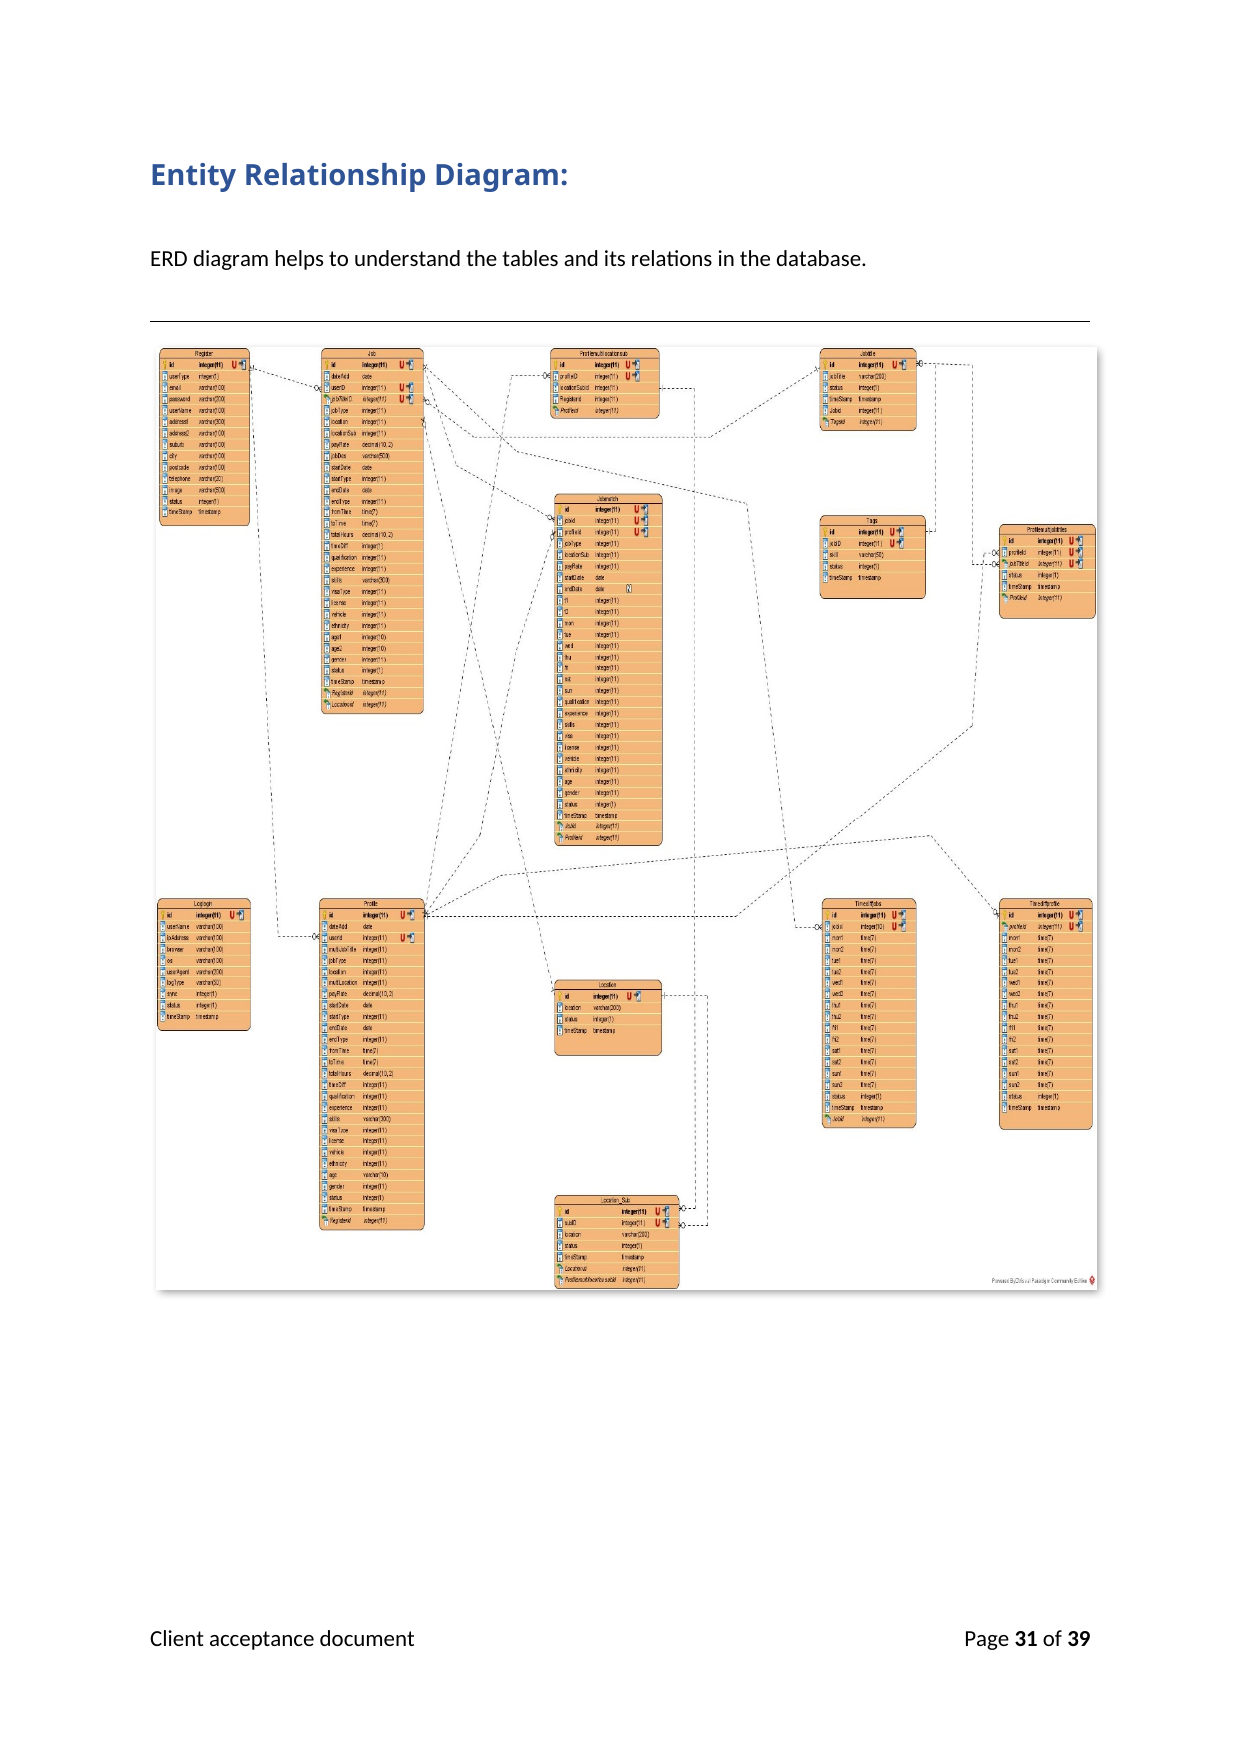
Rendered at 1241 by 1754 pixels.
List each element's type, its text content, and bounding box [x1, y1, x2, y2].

picture [156, 347, 1097, 1290]
text ERD diagram helps to understand the tables and its relations in the database. [150, 244, 1090, 272]
subtitle Entity Relationship Diagram: [150, 154, 1090, 194]
